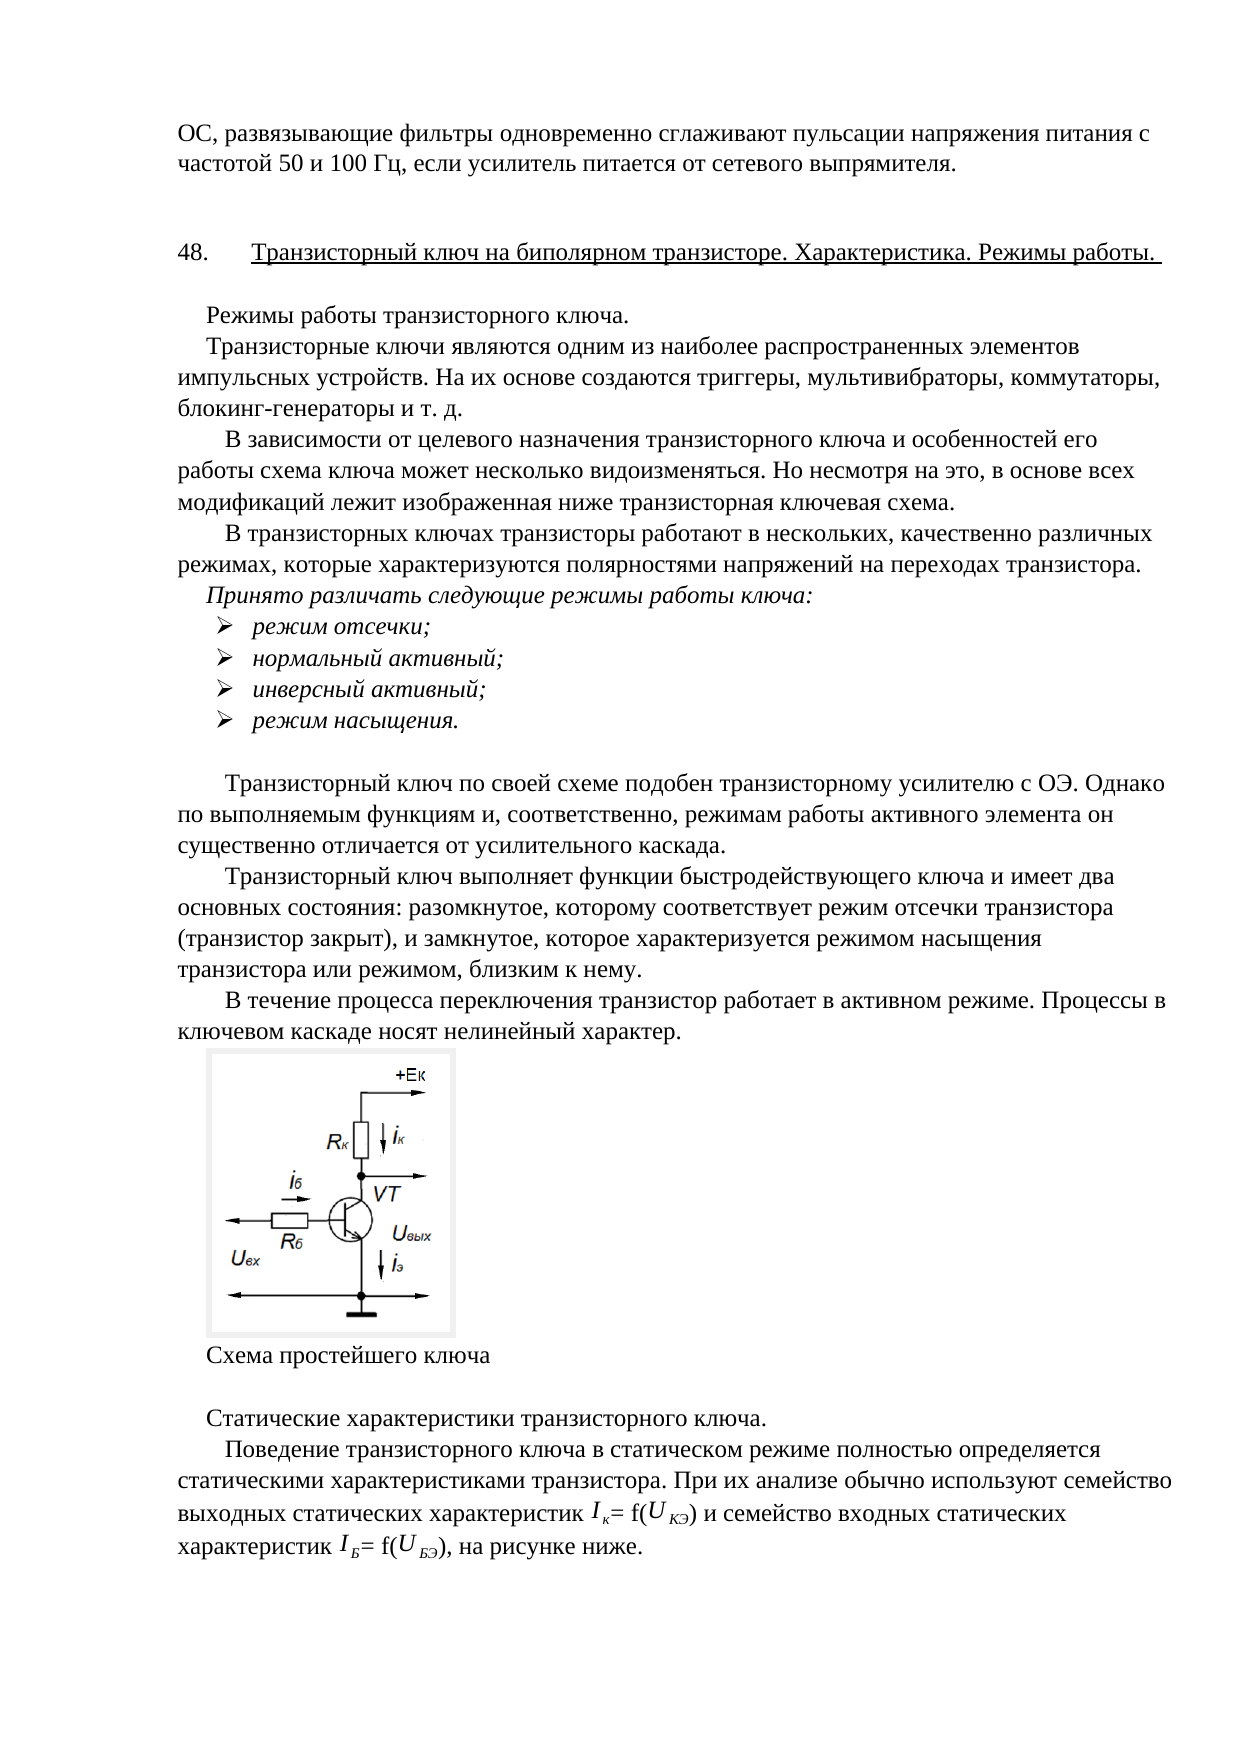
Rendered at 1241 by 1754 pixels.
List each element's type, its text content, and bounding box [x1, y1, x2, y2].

text Схема простейшего ключа [177, 1341, 1178, 1369]
text Режимы работы транзисторного ключа. [177, 300, 1178, 329]
text Поведение транзисторного ключа в статическом режиме полностью определяется статическими характеристиками транзистора. При их анализе обычно используют семейство выходных статических характеристик = f() и семейство входных статических характеристик = f(), на рисунке ниже. [177, 1434, 1178, 1561]
text Принято различать следующие режимы работы ключа: [177, 580, 1178, 609]
text В течение процесса переключения транзистор работает в активном режиме. Процессы в ключевом каскаде носят нелинейный характер. [177, 985, 1178, 1045]
picture [212, 1054, 450, 1332]
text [177, 118, 1178, 176]
text Транзисторные ключи являются одним из наиболее распространенных элементов импульсных устройств. На их основе создаются триггеры, мультивибраторы, коммутаторы, блокинг-генераторы и т. д. [177, 331, 1178, 422]
list режим насыщения. [215, 705, 1178, 734]
text В зависимости от целевого назначения транзисторного ключа и особенностей его работы схема ключа может несколько видоизменяться. Но несмотря на это, в основе всех модификаций лежит изображенная ниже транзисторная ключевая схема. [177, 424, 1178, 515]
text В транзисторных ключах транзисторы работают в нескольких, качественно различных режимах, которые характеризуются полярностями напряжений на переходах транзистора. [177, 518, 1178, 578]
text Статические характеристики транзисторного ключа. [177, 1403, 1178, 1432]
list нормальный активный; [215, 643, 1178, 671]
list инверсный активный; [215, 674, 1178, 703]
text Транзисторный ключ выполняет функции быстродействующего ключа и имеет два основных состояния: разомкнутое, которому соответствует режим отсечки транзистора (транзистор закрыт), и замкнутое, которое характеризуется режимом насыщения транзистора или режимом, близким к нему. [177, 861, 1178, 983]
list Транзисторный ключ на биполярном транзисторе. Характеристика. Режимы работы. [177, 237, 1178, 266]
list режим отсечки; [215, 611, 1178, 640]
text Транзисторный ключ по своей схеме подобен транзисторному усилителю с ОЭ. Однако по выполняемым функциям и, соответственно, режимам работы активного элемента он существенно отличается от усилительного каскада. [177, 768, 1178, 858]
